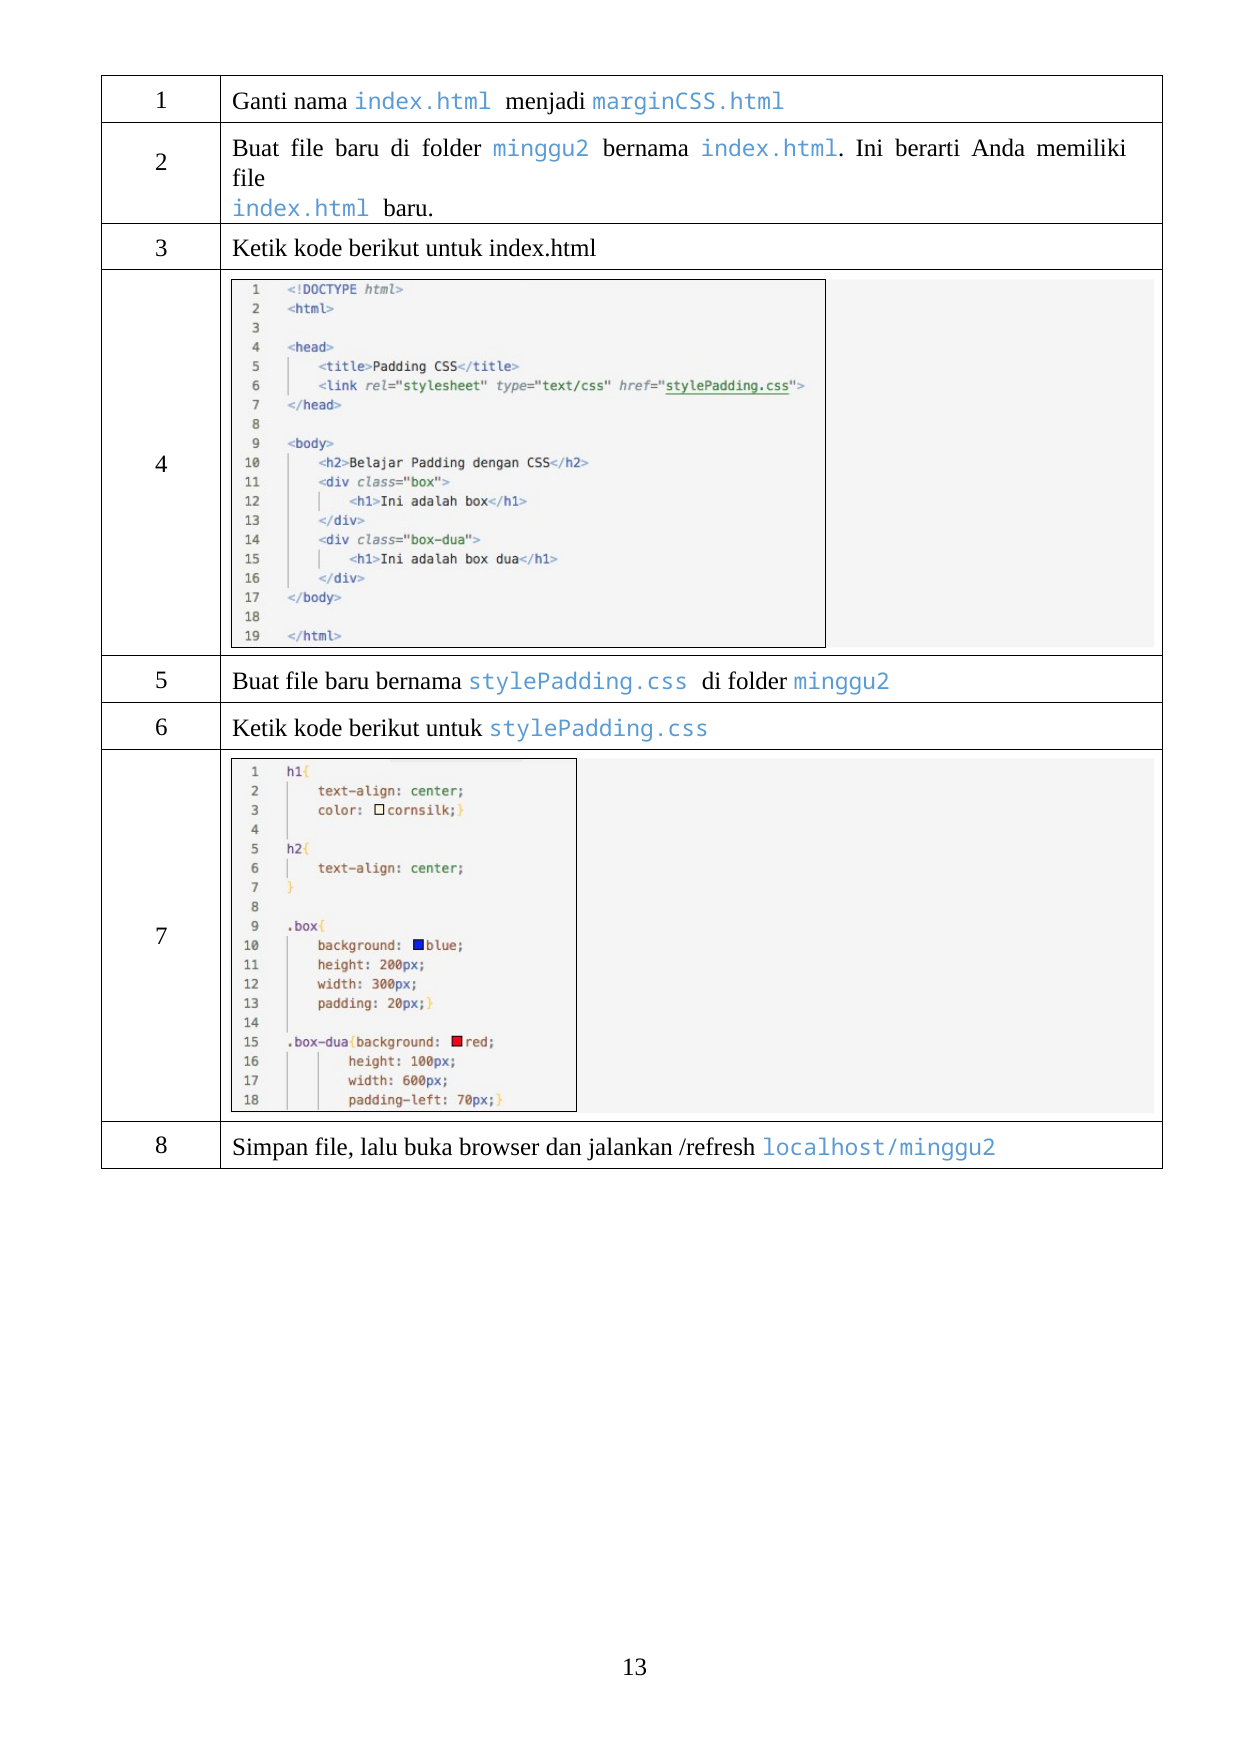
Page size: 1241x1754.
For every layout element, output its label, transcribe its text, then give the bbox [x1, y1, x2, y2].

table_cell 2 [102, 123, 220, 223]
table_cell 7 [102, 750, 220, 1121]
table_cell Buat file baru bernama stylePadding.css di folder minggu2 [221, 656, 1162, 702]
table_header Ganti nama index.html menjadi marginCSS.html [221, 76, 1162, 122]
table_cell 6 [102, 703, 220, 749]
table_cell Buat file baru di folder minggu2 bernama index.html. Ini berarti Anda memiliki file index.html baru. [221, 123, 1162, 223]
table_cell 8 [102, 1122, 220, 1167]
table_cell 4 [102, 270, 220, 655]
table_cell 3 [102, 224, 220, 269]
table_cell [221, 750, 1162, 1121]
table_cell Simpan file, lalu buka browser dan jalankan /refresh localhost/minggu2 [221, 1122, 1162, 1167]
table_cell Ketik kode berikut untuk index.html [221, 224, 1162, 269]
table_header 1 [102, 76, 220, 122]
table_cell [221, 270, 1162, 655]
table_cell Ketik kode berikut untuk stylePadding.css [221, 703, 1162, 749]
table_cell 5 [102, 656, 220, 702]
